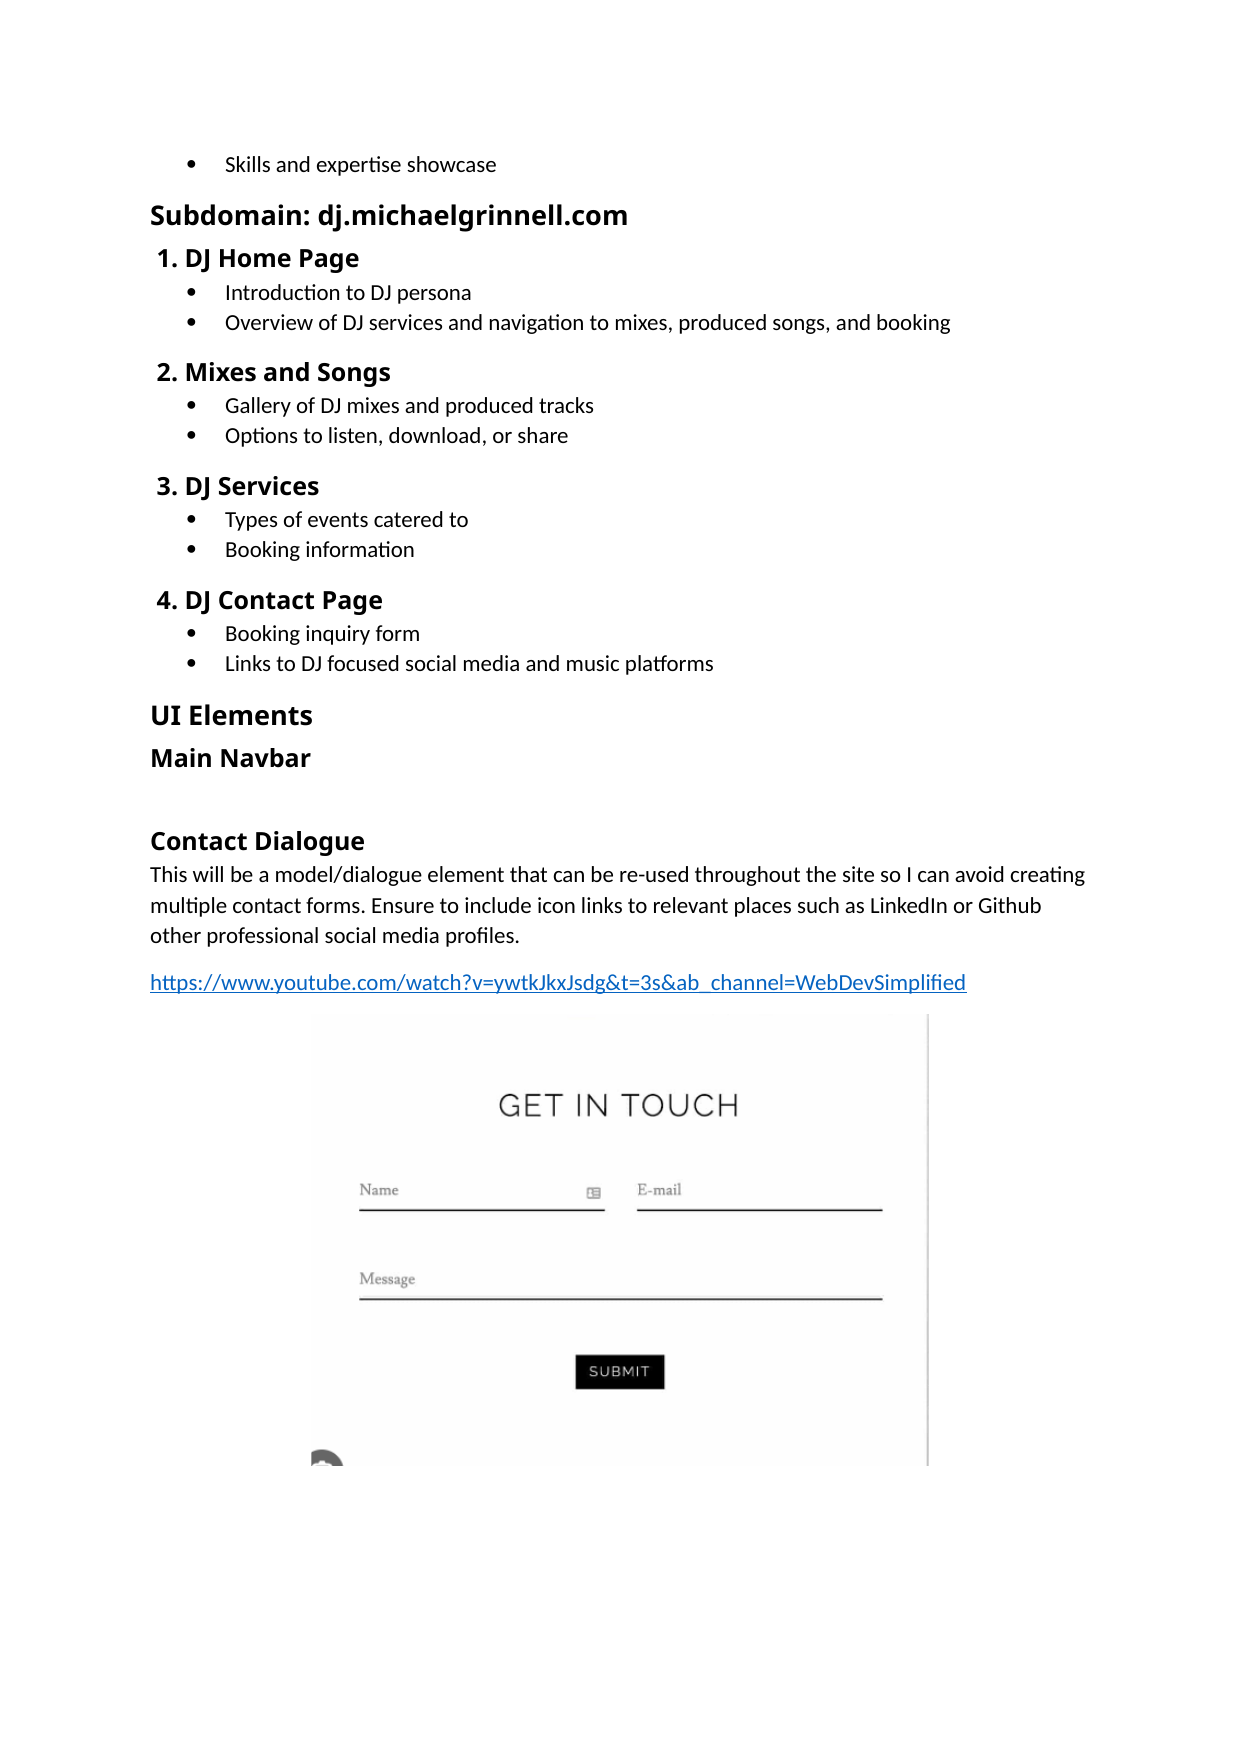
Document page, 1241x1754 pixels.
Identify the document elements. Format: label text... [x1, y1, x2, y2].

subtitle 2. Mixes and Songs [150, 355, 1090, 389]
subtitle Contact Dialogue [150, 824, 1090, 858]
subtitle 4. DJ Contact Page [150, 582, 1090, 616]
picture [311, 1014, 929, 1466]
list Skills and expertise showcase [187, 150, 1090, 178]
list Options to listen, download, or share [187, 422, 1090, 450]
list Types of events catered to [187, 505, 1090, 533]
list Overview of DJ services and navigation to mixes, produced songs, and booking [187, 308, 1090, 336]
text https://www.youtube.com/watch?v=ywtkJkxJsdg&t=3s&ab_channel=WebDevSimplified [150, 968, 1090, 996]
list Booking inquiry form [187, 619, 1090, 647]
list Introduction to DJ persona [187, 278, 1090, 306]
subtitle 1. DJ Home Page [150, 241, 1090, 275]
text This will be a model/dialogue element that can be re-used throughout the site so I can avoid creating multiple contact forms. Ensure to include icon links to relevant places such as LinkedIn or Github other professional social media profiles. [150, 861, 1090, 949]
subtitle Main Navbar [150, 740, 1090, 774]
subtitle UI Elements [150, 696, 1090, 733]
list Gallery of DJ mixes and produced tracks [187, 391, 1090, 419]
subtitle 3. DJ Services [150, 468, 1090, 503]
list Links to DJ focused social media and music platforms [187, 649, 1090, 677]
subtitle Subdomain: dj.michaelgrinnell.com [150, 197, 1090, 234]
list Booking information [187, 536, 1090, 563]
